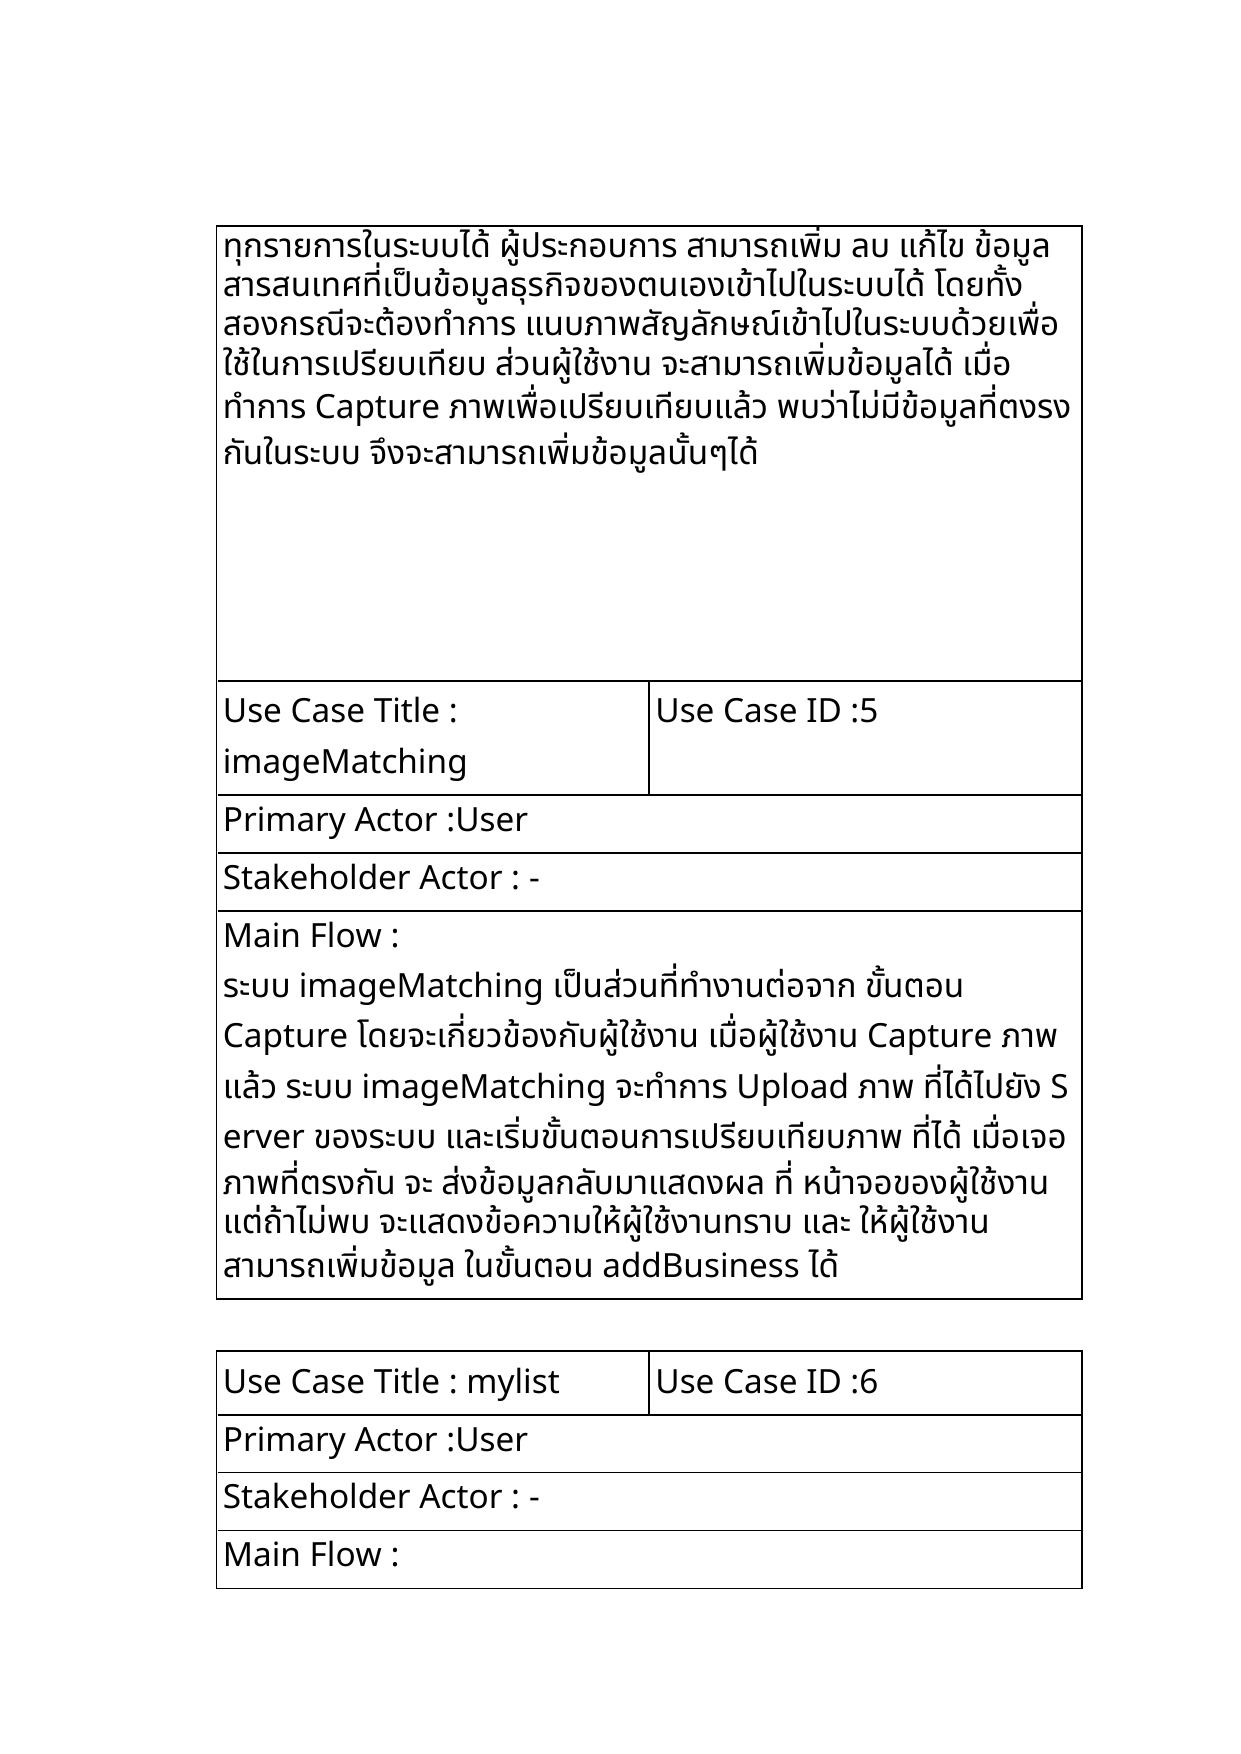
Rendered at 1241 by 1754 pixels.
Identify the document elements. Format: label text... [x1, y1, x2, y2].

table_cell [217, 1531, 1081, 1588]
table_cell Stakeholder Actor : - [217, 1473, 1081, 1530]
table_cell Stakeholder Actor : - [217, 853, 1081, 910]
table_header Use Case Title : mylist [217, 1352, 648, 1414]
table_cell Main Flow : ระบบ imageMatching เป็นส่วนที่ทำงานต่อจาก ขั้นตอน Capture โดยจะเกี่ยวข้องกับผู้ใช้งาน เมื่อผู้ใช้งาน Capture ภาพแล้ว ระบบ imageMatching จะทำการ Upload ภาพ ที่ได้ไปยัง Server ของระบบ และเริ่มขั้นตอนการเปรียบเทียบภาพ ที่ได้ เมื่อเจอภาพที่ตรงกัน จะ ส่งข้อมูลกลับมาแสดงผล ที่ หน้าจอของผู้ใช้งาน แต่ถ้าไม่พบ จะแสดงข้อความให้ผู้ใช้งานทราบ และ ให้ผู้ใช้งาน สามารถเพิ่มข้อมูล ในขั้นตอน addBusiness ได้ [217, 911, 1081, 1298]
table_cell Use Case ID :5 [650, 682, 1081, 794]
table_cell Primary Actor :User [217, 1415, 1081, 1472]
table_header Use Case ID :6 [650, 1352, 1081, 1414]
table_cell Primary Actor :User [217, 795, 1081, 852]
table_cell Use Case Title : imageMatching [217, 681, 648, 794]
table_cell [217, 227, 1081, 680]
